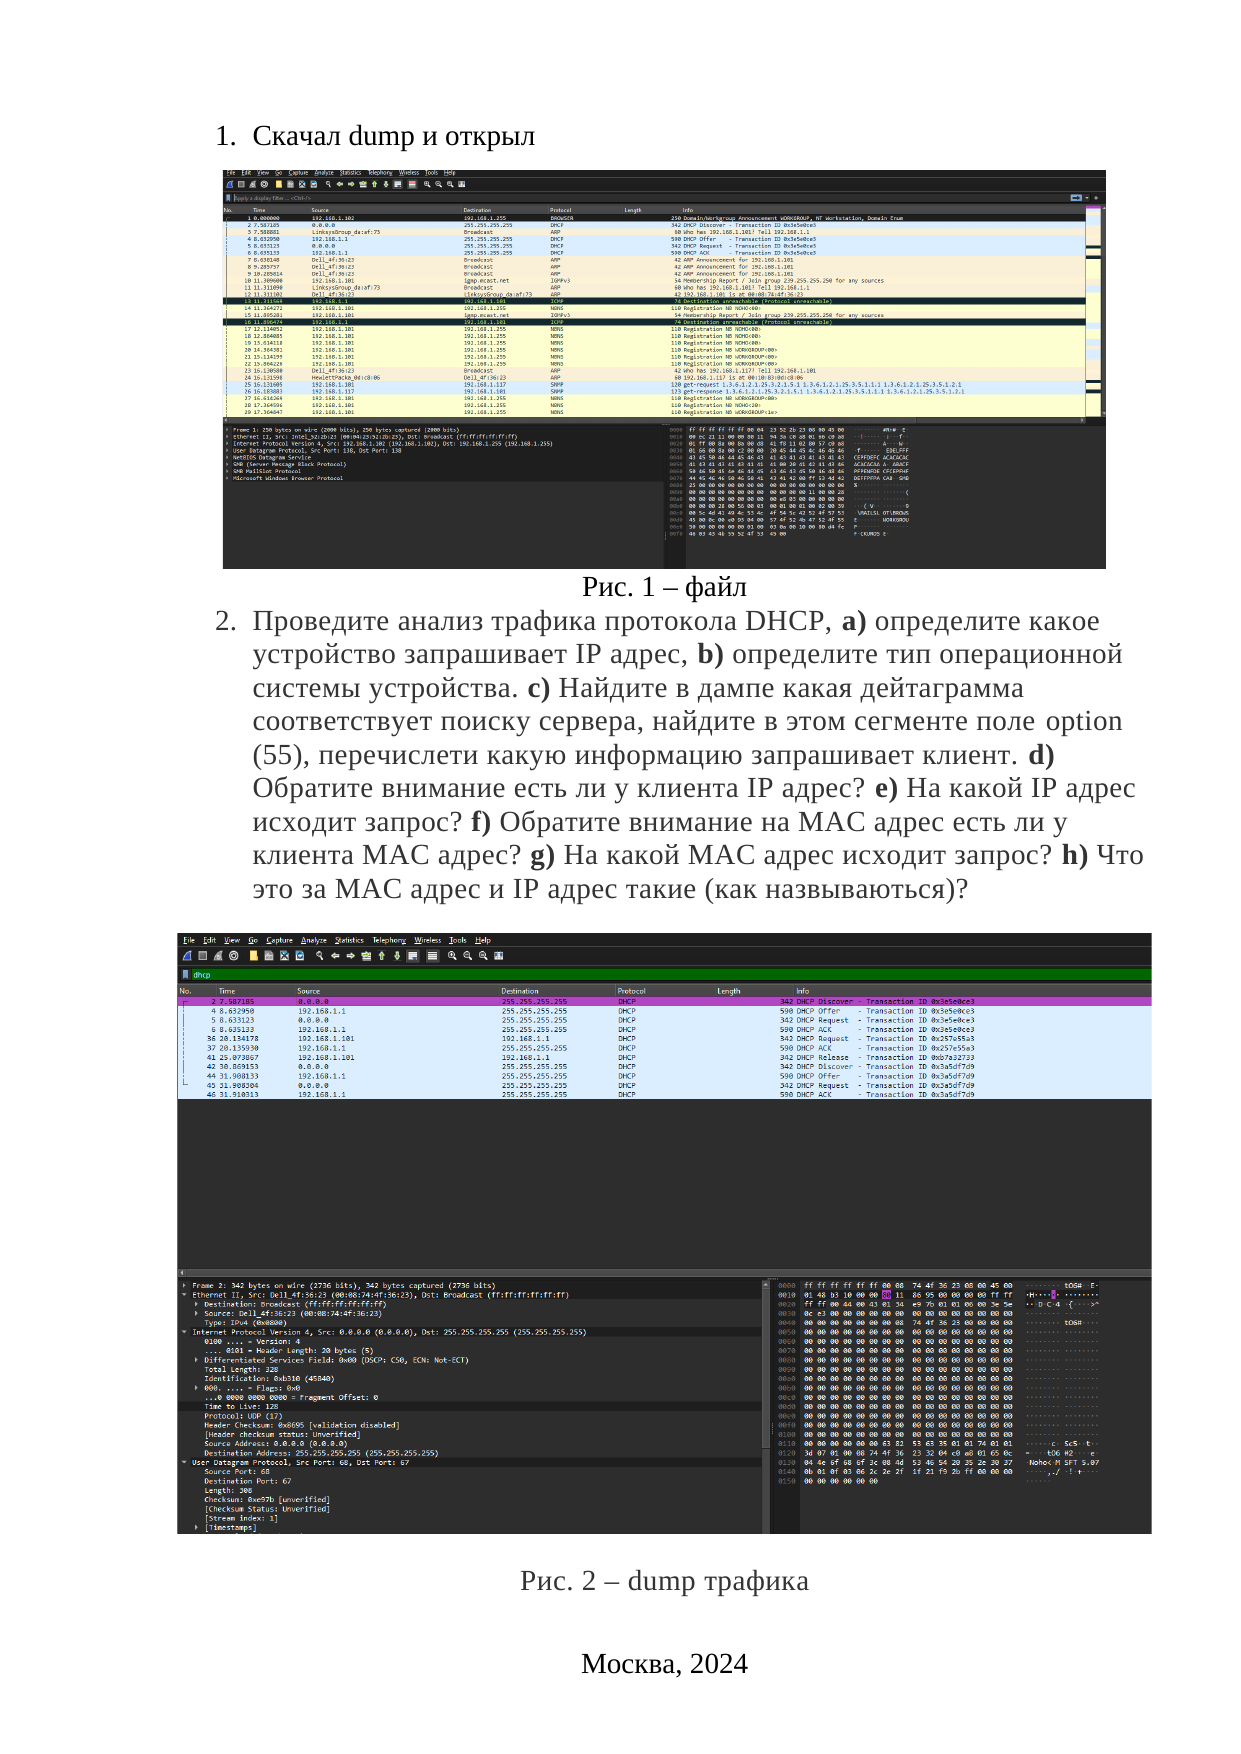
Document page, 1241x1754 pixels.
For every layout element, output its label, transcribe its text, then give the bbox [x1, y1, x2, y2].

picture [222, 170, 1106, 569]
text Рис. 1 – файл [177, 569, 1152, 603]
list Проведите анализ трафика протокола DHCP, a) определите какое устройство запрашивает IP адрес, b) определите тип операционной системы устройства. c) Найдите в дампе какая дейтаграмма соответствует поиску сервера, найдите в этом сегменте поле option (55), перечислети какую информацию запрашивает клиент. d) Обратите внимание есть ли у клиента IP адрес? e) На какой IP адрес исходит запрос? f) Обратите внимание на MAC адрес есть ли у клиента MAC адрес? g) На какой MAC адрес исходит запрос? h) Что это за MAC адрес и IP адрес такие (как назвываються)? [215, 603, 1152, 904]
list Скачал dump и открыл [215, 118, 1152, 152]
text Рис. 2 – dump трафика [177, 1563, 1152, 1596]
picture [177, 933, 1152, 1534]
